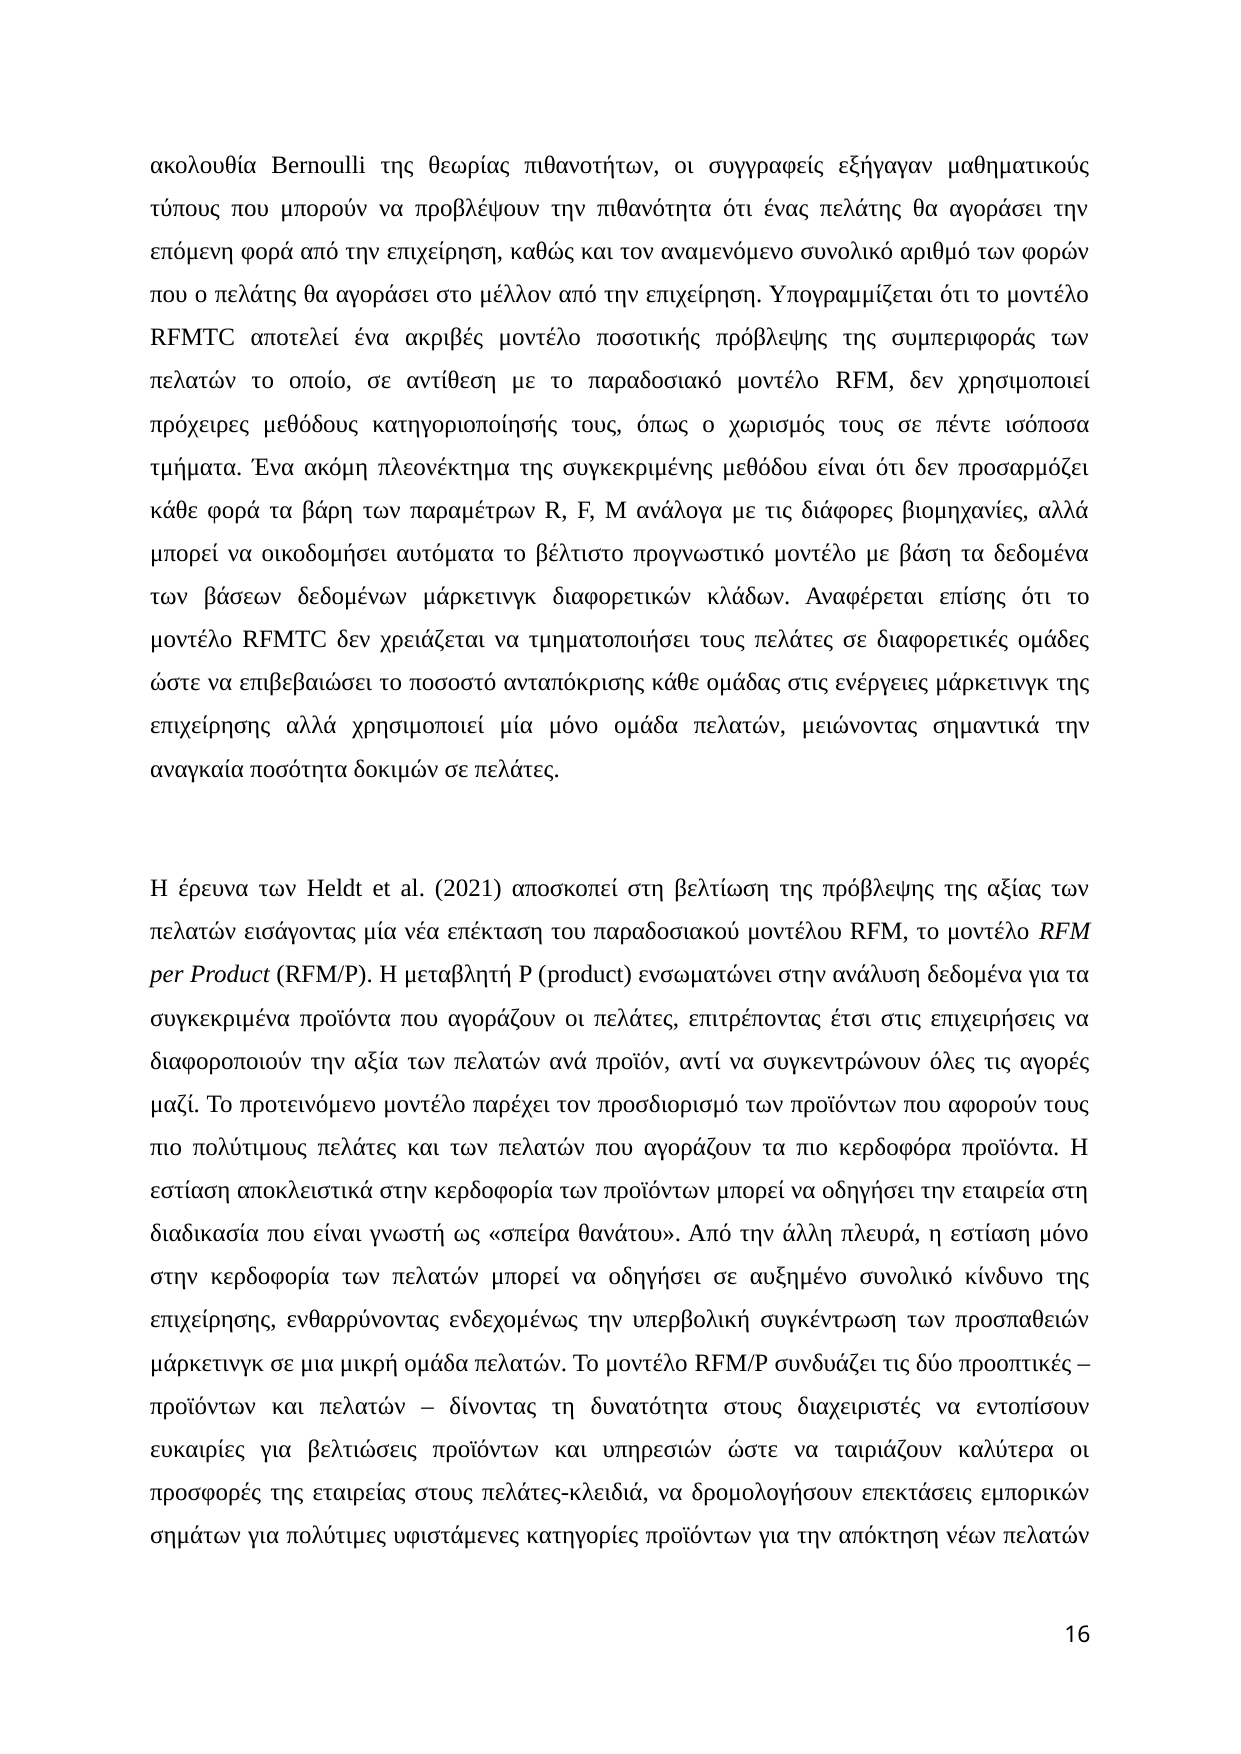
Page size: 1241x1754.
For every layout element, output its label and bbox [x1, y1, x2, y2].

text [150, 150, 1090, 782]
text [150, 873, 1090, 1549]
